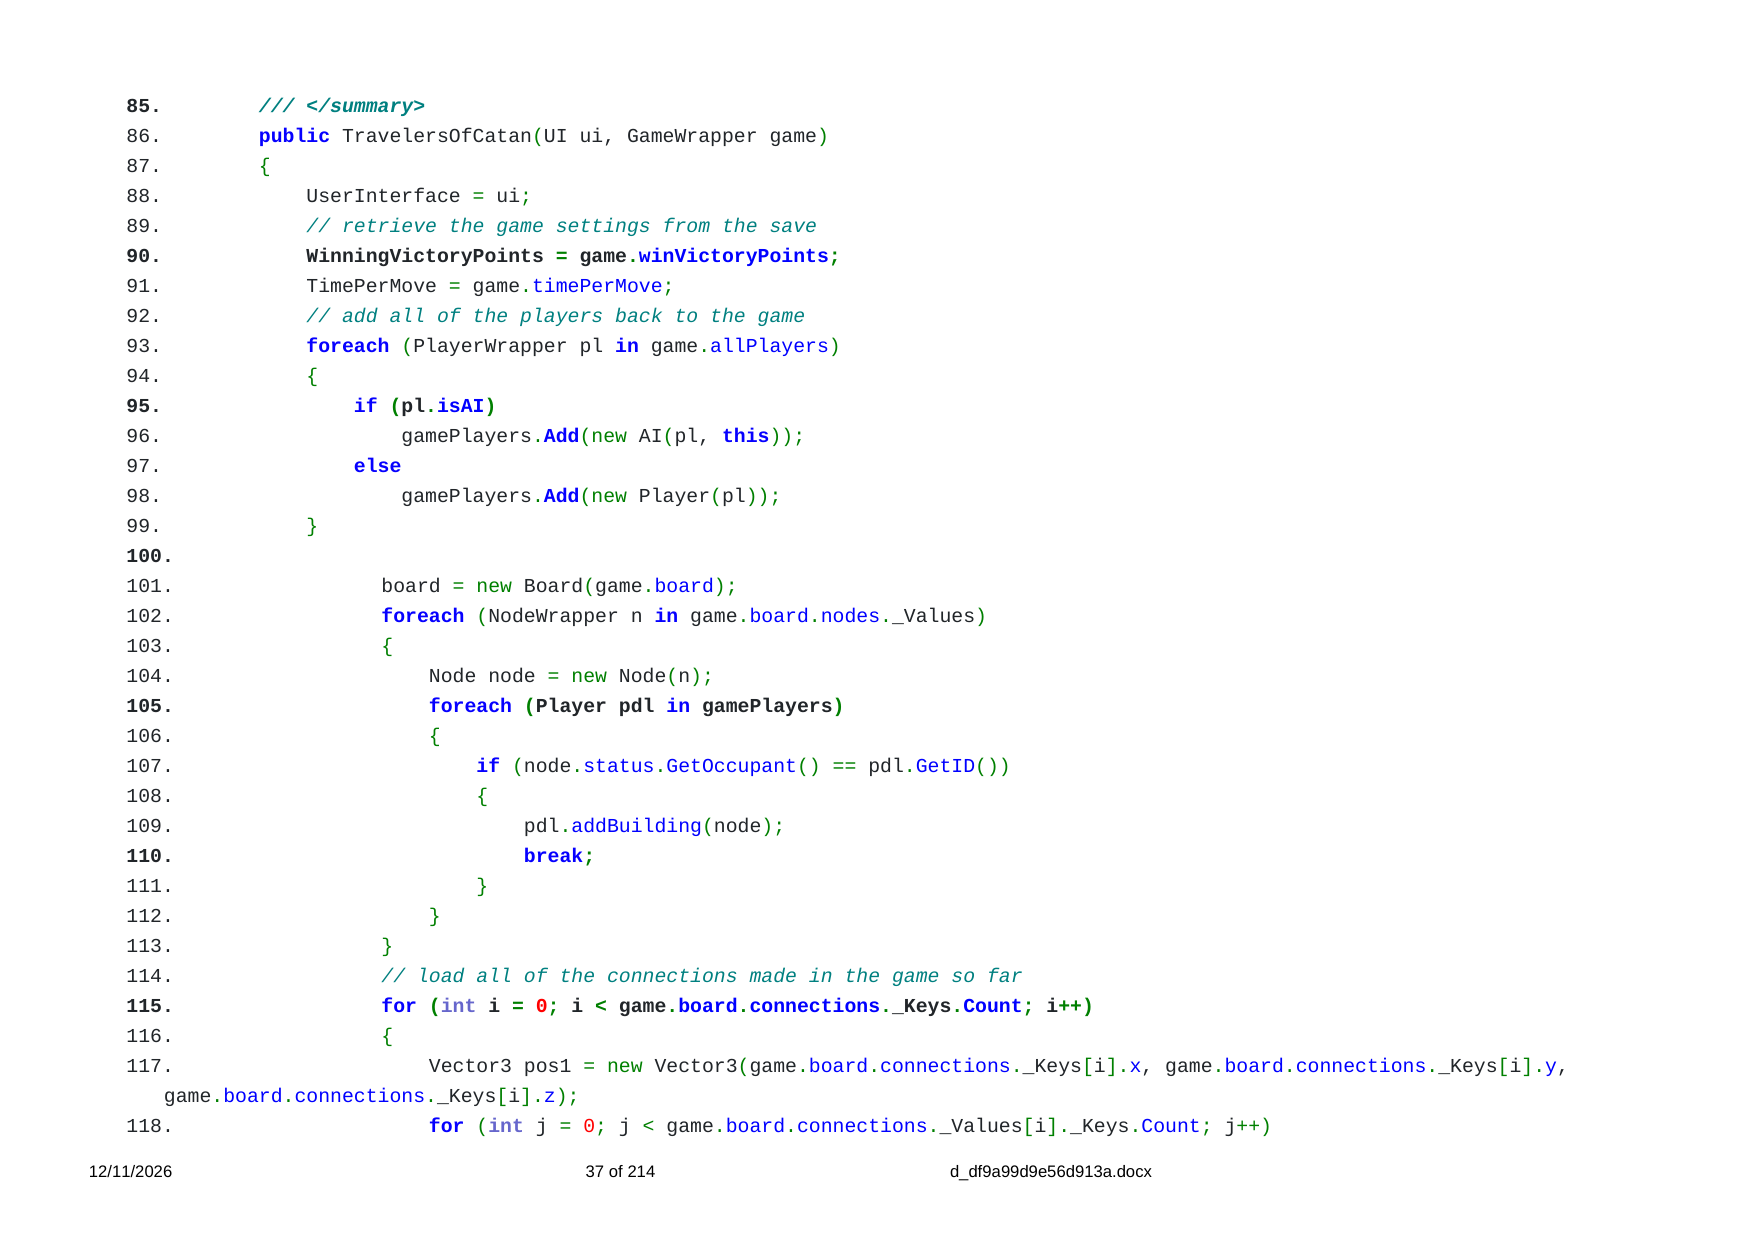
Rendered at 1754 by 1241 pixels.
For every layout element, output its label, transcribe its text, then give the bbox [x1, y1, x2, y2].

list /// </summary> [126, 89, 1665, 119]
list } [126, 929, 1665, 959]
list { [126, 149, 1665, 179]
list // add all of the players back to the game [126, 299, 1665, 329]
list foreach (Player pdl in gamePlayers) [126, 689, 1665, 719]
list Node node = new Node(n); [126, 659, 1665, 689]
list public TravelersOfCatan(UI ui, GameWrapper game) [126, 119, 1665, 149]
list WinningVictoryPoints = game.winVictoryPoints; [126, 239, 1665, 269]
list UserInterface = ui; [126, 179, 1665, 209]
list if (pl.isAI) [126, 389, 1665, 419]
list TimePerMove = game.timePerMove; [126, 269, 1665, 299]
list for (int j = 0; j < game.board.connections._Values[i]._Keys.Count; j++) [126, 1109, 1665, 1139]
list for (int i = 0; i < game.board.connections._Keys.Count; i++) [126, 989, 1665, 1019]
list board = new Board(game.board); [126, 569, 1665, 599]
list { [126, 629, 1665, 659]
list { [126, 359, 1665, 389]
list foreach (NodeWrapper n in game.board.nodes._Values) [126, 599, 1665, 629]
list gamePlayers.Add(new AI(pl, this)); [126, 419, 1665, 449]
list if (node.status.GetOccupant() == pdl.GetID()) [126, 749, 1665, 779]
list break; [126, 839, 1665, 869]
list { [126, 719, 1665, 749]
list foreach (PlayerWrapper pl in game.allPlayers) [126, 329, 1665, 359]
list } [126, 869, 1665, 899]
list // retrieve the game settings from the save [126, 209, 1665, 239]
list gamePlayers.Add(new Player(pl)); [126, 479, 1665, 509]
list } [126, 509, 1665, 539]
list } [126, 899, 1665, 929]
list else [126, 449, 1665, 479]
list { [126, 1019, 1665, 1049]
list // load all of the connections made in the game so far [126, 959, 1665, 989]
list { [126, 779, 1665, 809]
list Vector3 pos1 = new Vector3(game.board.connections._Keys[i].x, game.board.connections._Keys[i].y, game.board.connections._Keys[i].z); [126, 1049, 1665, 1109]
list pdl.addBuilding(node); [126, 809, 1665, 839]
